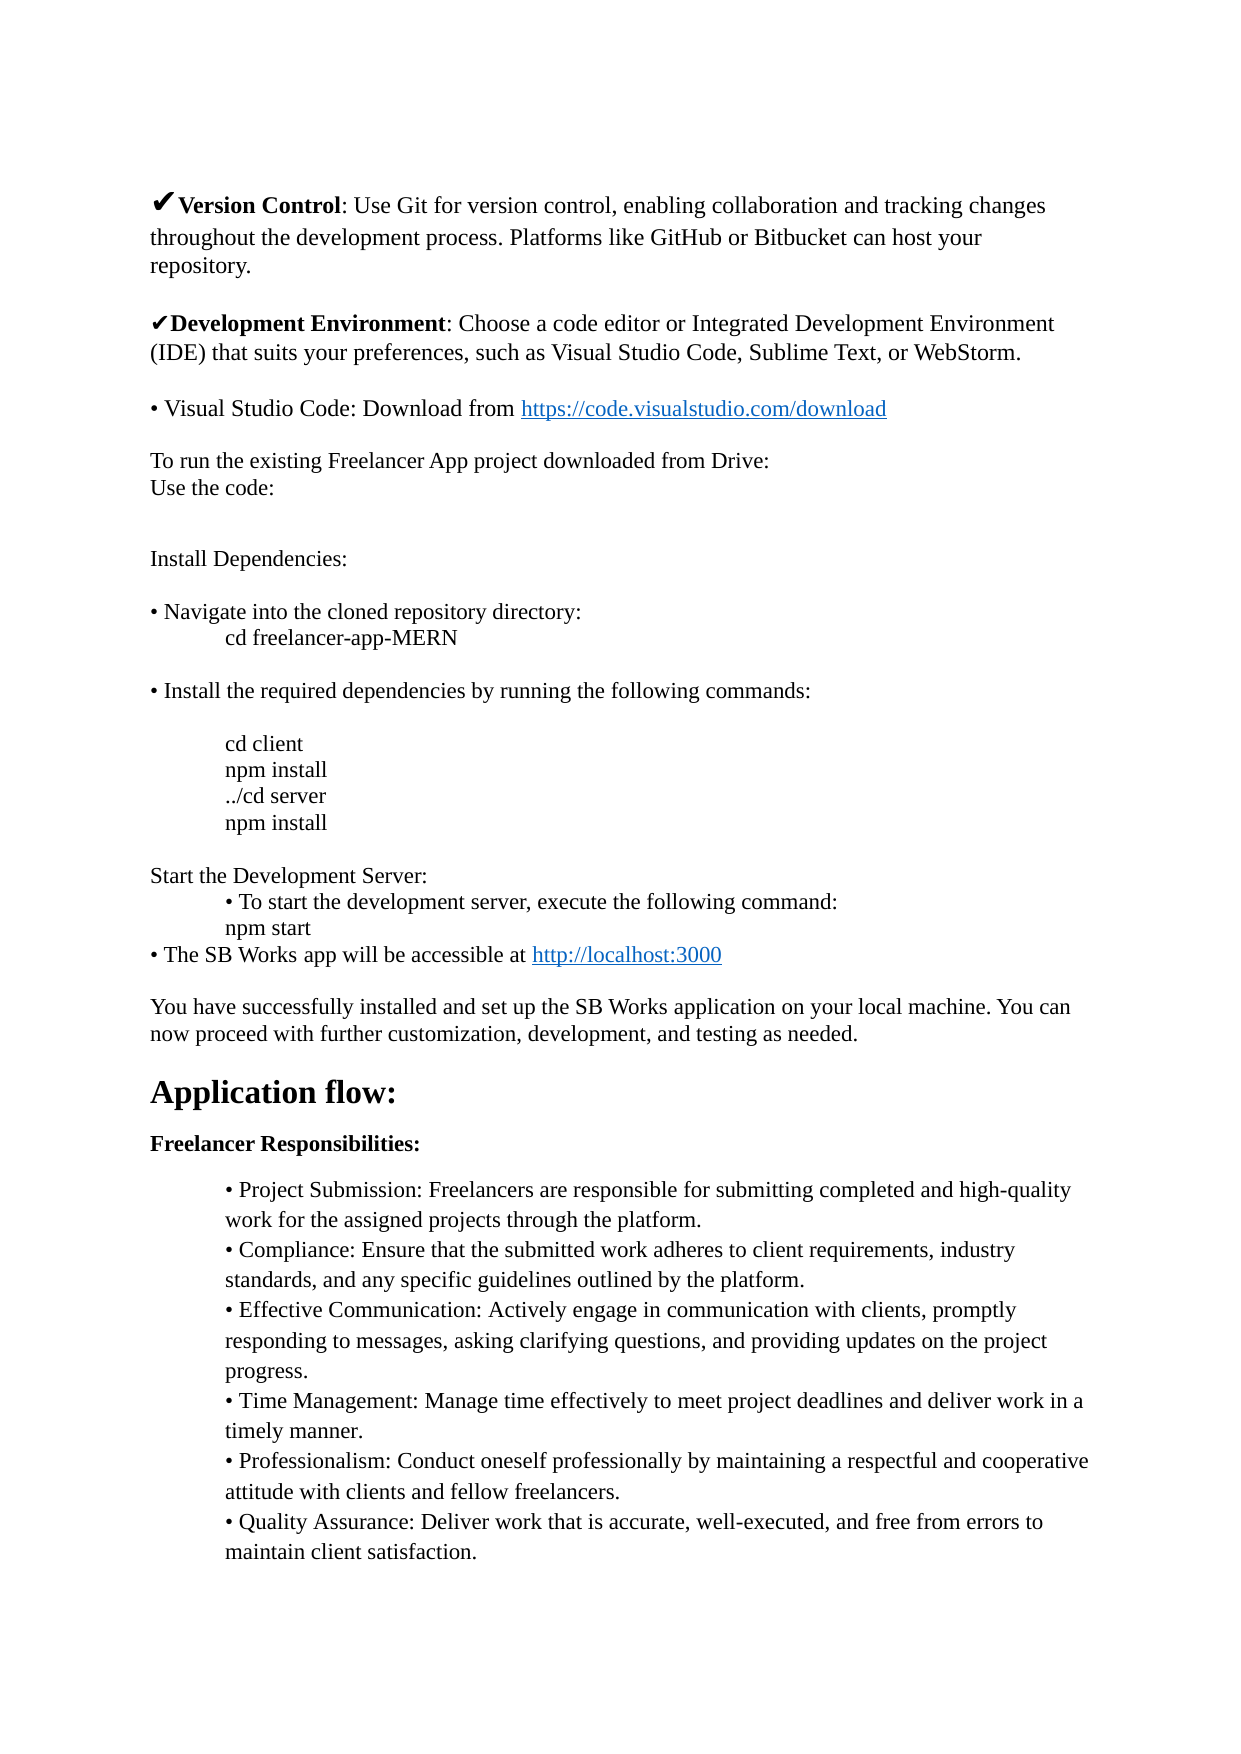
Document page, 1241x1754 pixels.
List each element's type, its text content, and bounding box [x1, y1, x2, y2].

text Freelancer Responsibilities: [150, 1131, 1090, 1157]
text npm install [150, 809, 1090, 835]
list • Professionalism: Conduct oneself professionally by maintaining a respectful and cooperative attitude with clients and fellow freelancers. [225, 1447, 1090, 1504]
text • Navigate into the cloned repository directory: [150, 598, 1090, 624]
list • Time Management: Manage time effectively to meet project deadlines and deliver work in a timely manner. [225, 1387, 1090, 1444]
text • The SB Works app will be accessible at http://localhost:3000 [150, 941, 1090, 967]
text Start the Development Server: [150, 862, 1090, 888]
text • To start the development server, execute the following command: [150, 888, 1090, 914]
text You have successfully installed and set up the SB Works application on your local machine. You can now proceed with further customization, development, and testing as needed. [150, 993, 1090, 1046]
list • Compliance: Ensure that the submitted work adheres to client requirements, industry standards, and any specific guidelines outlined by the platform. [225, 1236, 1090, 1293]
text cd client [150, 730, 1090, 756]
text Install Dependencies: [150, 545, 1090, 572]
text npm start [150, 914, 1090, 941]
text Use the code: [150, 474, 1090, 500]
text • Visual Studio Code: Download from https://code.visualstudio.com/download [150, 394, 1090, 421]
text • Install the required dependencies by running the following commands: [150, 677, 1090, 703]
text ✔Development Environment: Choose a code editor or Integrated Development Environment (IDE) that suits your preferences, such as Visual Studio Code, Sublime Text, or WebStorm. [150, 306, 1090, 366]
text ../cd server [150, 783, 1090, 809]
list • Quality Assurance: Deliver work that is accurate, well-executed, and free from errors to maintain client satisfaction. [225, 1508, 1090, 1564]
text npm install [150, 756, 1090, 783]
list • Effective Communication: Actively engage in communication with clients, promptly responding to messages, asking clarifying questions, and providing updates on the project progress. [225, 1296, 1090, 1383]
text ✔Version Control: Use Git for version control, enabling collaboration and tracking changes throughout the development process. Platforms like GitHub or Bitbucket can host your repository. [150, 178, 1090, 278]
text To run the existing Freelancer App project downloaded from Drive: [150, 448, 1090, 474]
list • Project Submission: Freelancers are responsible for submitting completed and high-quality work for the assigned projects through the platform. [225, 1176, 1090, 1232]
text cd freelancer-app-MERN [150, 624, 1090, 651]
text Application flow: [150, 1072, 1090, 1111]
